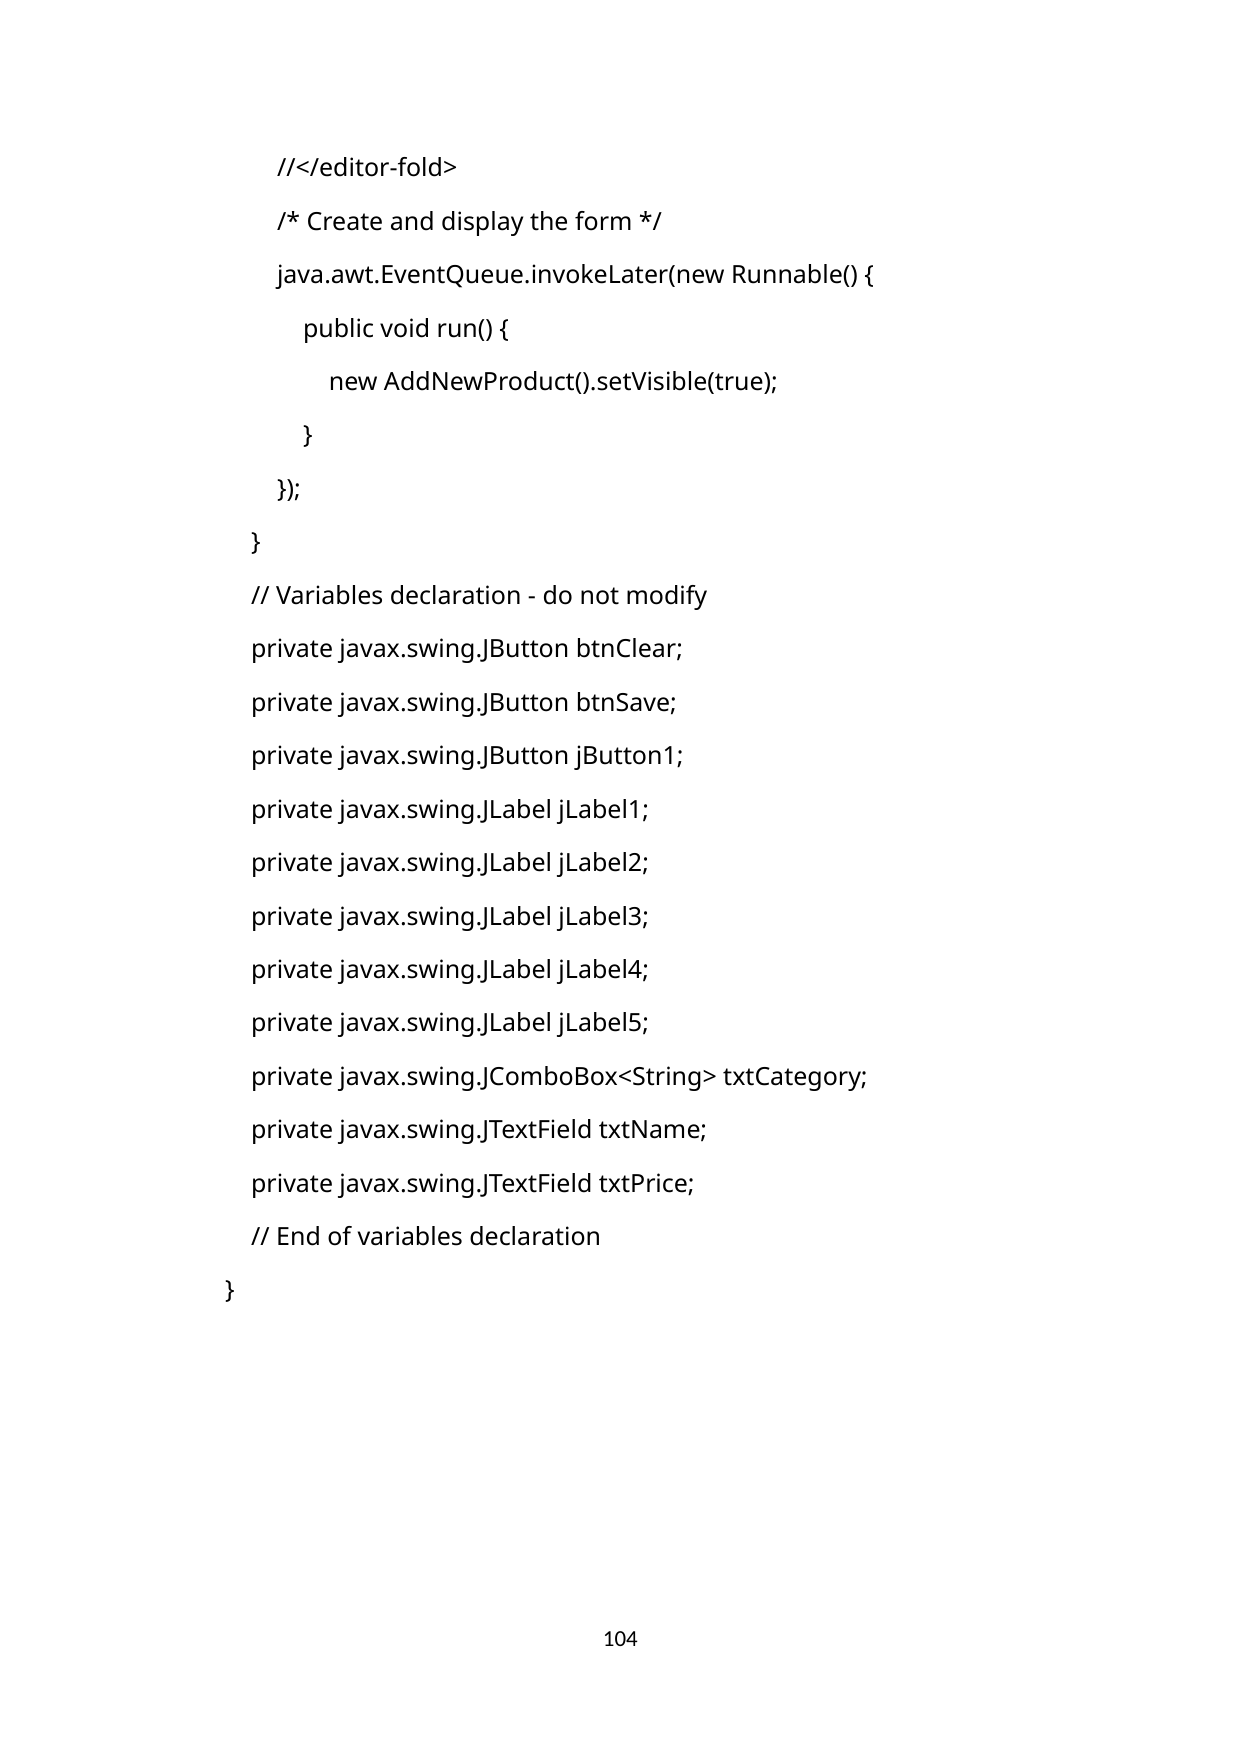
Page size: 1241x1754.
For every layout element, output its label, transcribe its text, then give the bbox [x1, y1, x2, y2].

text } [225, 417, 1090, 451]
text /* Create and display the form */ [225, 203, 1090, 237]
text private javax.swing.JTextField txtPrice; [225, 1165, 1090, 1199]
text } [225, 1272, 1090, 1306]
text private javax.swing.JButton btnClear; [225, 631, 1090, 665]
text new AddNewProduct().setVisible(true); [225, 364, 1090, 398]
text public void run() { [225, 310, 1090, 344]
text private javax.swing.JLabel jLabel4; [225, 952, 1090, 986]
text private javax.swing.JButton jButton1; [225, 738, 1090, 772]
text // End of variables declaration [225, 1219, 1090, 1253]
text private javax.swing.JTextField txtName; [225, 1112, 1090, 1146]
text }); [225, 471, 1090, 505]
text private javax.swing.JLabel jLabel1; [225, 791, 1090, 825]
text private javax.swing.JLabel jLabel2; [225, 845, 1090, 879]
text private javax.swing.JComboBox<String> txtCategory; [225, 1058, 1090, 1092]
text // Variables declaration - do not modify [225, 577, 1090, 612]
text java.awt.EventQueue.invokeLater(new Runnable() { [225, 257, 1090, 291]
text //</editor-fold> [225, 150, 1090, 184]
text private javax.swing.JLabel jLabel3; [225, 898, 1090, 932]
text private javax.swing.JLabel jLabel5; [225, 1005, 1090, 1039]
text private javax.swing.JButton btnSave; [225, 684, 1090, 718]
text } [225, 524, 1090, 558]
